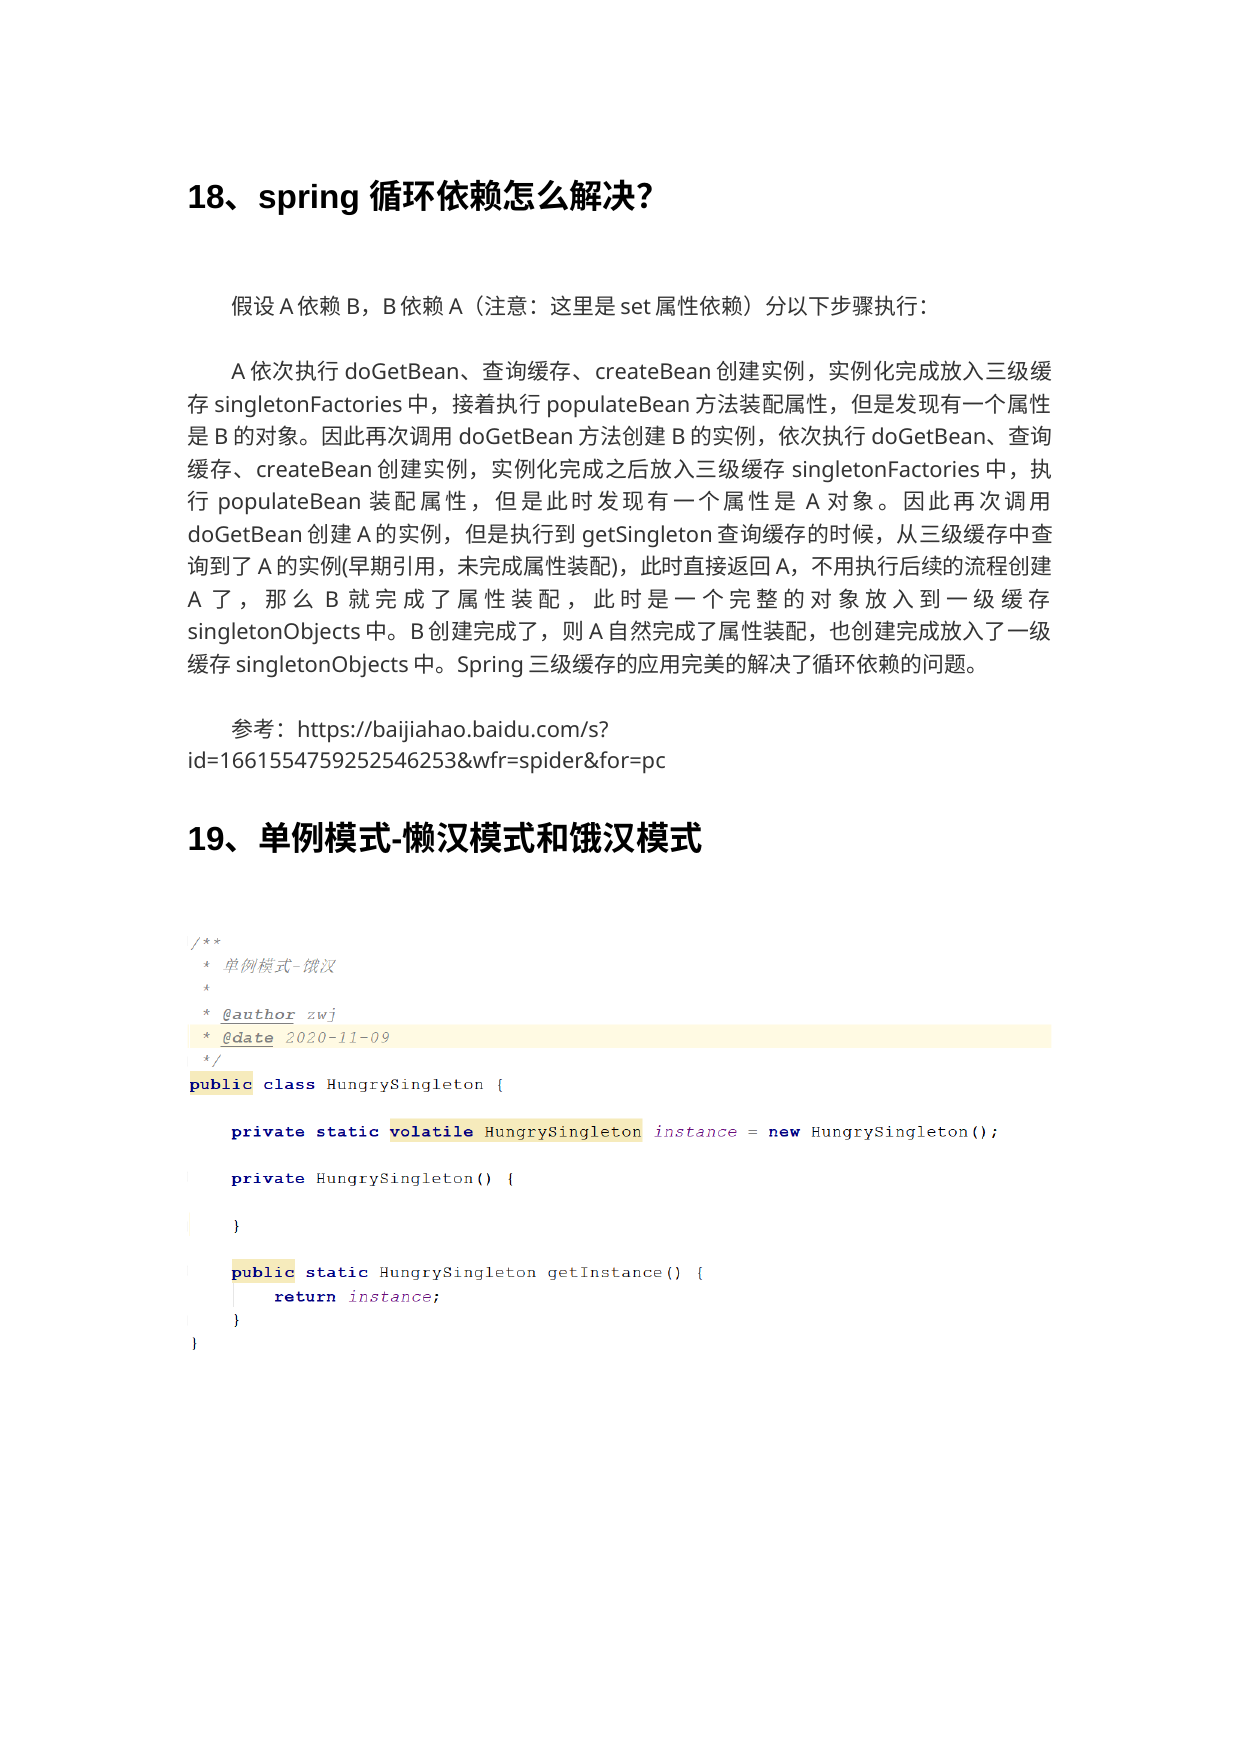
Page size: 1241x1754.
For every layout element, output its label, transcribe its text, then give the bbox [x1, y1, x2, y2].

text 假设A依赖B，B依赖A（注意：这里是set属性依赖）分以下步骤执行： [187, 289, 1053, 321]
subtitle 18、spring 循环依赖怎么解决？ [187, 162, 1053, 227]
text 参考：https://baijiahao.baidu.com/s?id=1661554759252546253&wfr=spider&for=pc [187, 711, 1053, 776]
subtitle 19、单例模式-懒汉模式和饿汉模式 [187, 803, 1053, 868]
picture [187, 930, 1052, 1365]
text A依次执行doGetBean、查询缓存、createBean创建实例，实例化完成放入三级缓存singletonFactories中，接着执行populateBean方法装配属性，但是发现有一个属性是B的对象。因此再次调用doGetBean方法创建B的实例，依次执行doGetBean、查询缓存、createBean创建实例，实例化完成之后放入三级缓存singletonFactories中，执行populateBean装配属性，但是此时发现有一个属性是A对象。因此再次调用doGetBean创建A的实例，但是执行到getSingleton查询缓存的时候，从三级缓存中查询到了A的实例(早期引用，未完成属性装配)，此时直接返回A，不用执行后续的流程创建A了，那么B就完成了属性装配，此时是一个完整的对象放入到一级缓存singletonObjects中。B创建完成了，则A自然完成了属性装配，也创建完成放入了一级缓存singletonObjects中。Spring三级缓存的应用完美的解决了循环依赖的问题。 [187, 354, 1053, 679]
